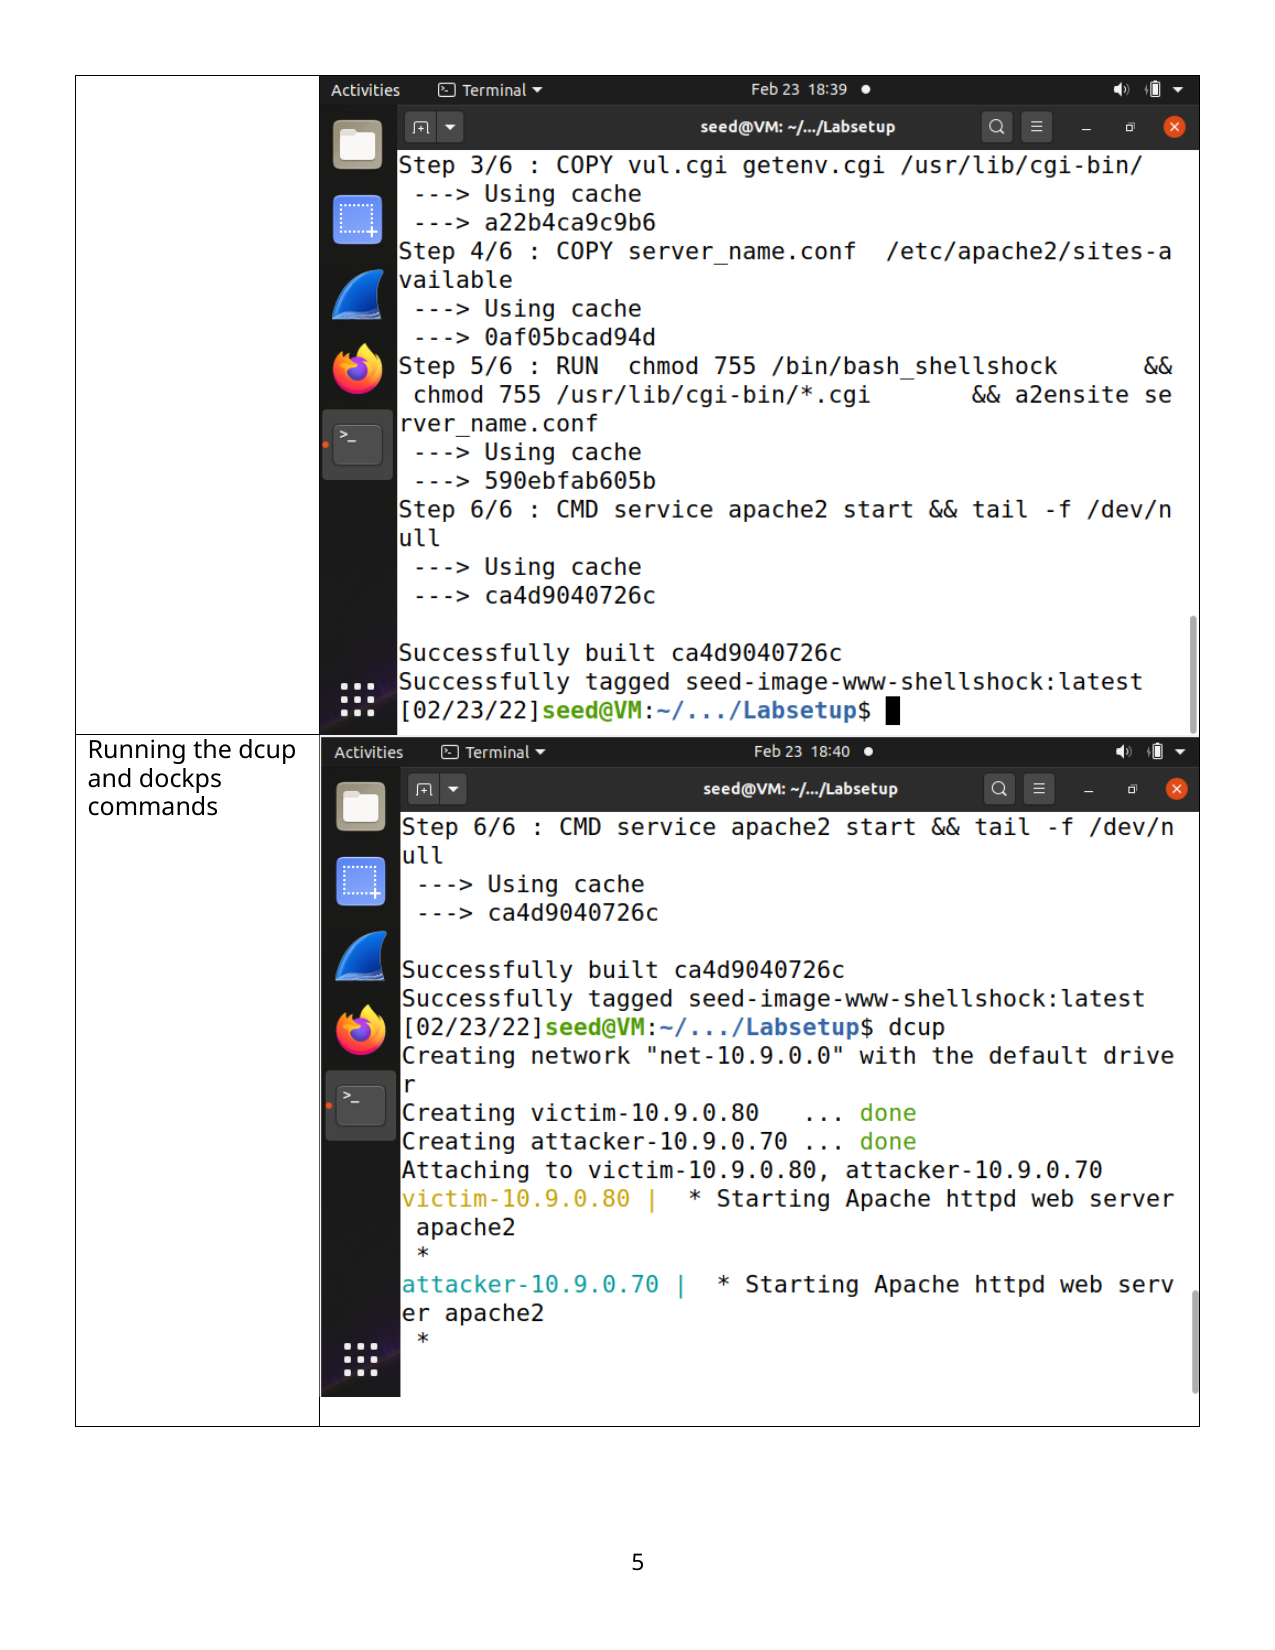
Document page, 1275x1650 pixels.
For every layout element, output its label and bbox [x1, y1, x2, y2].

table_cell [76, 76, 319, 734]
picture [319, 76, 1199, 1397]
table_cell [76, 735, 319, 1426]
table_cell [320, 1397, 1199, 1426]
